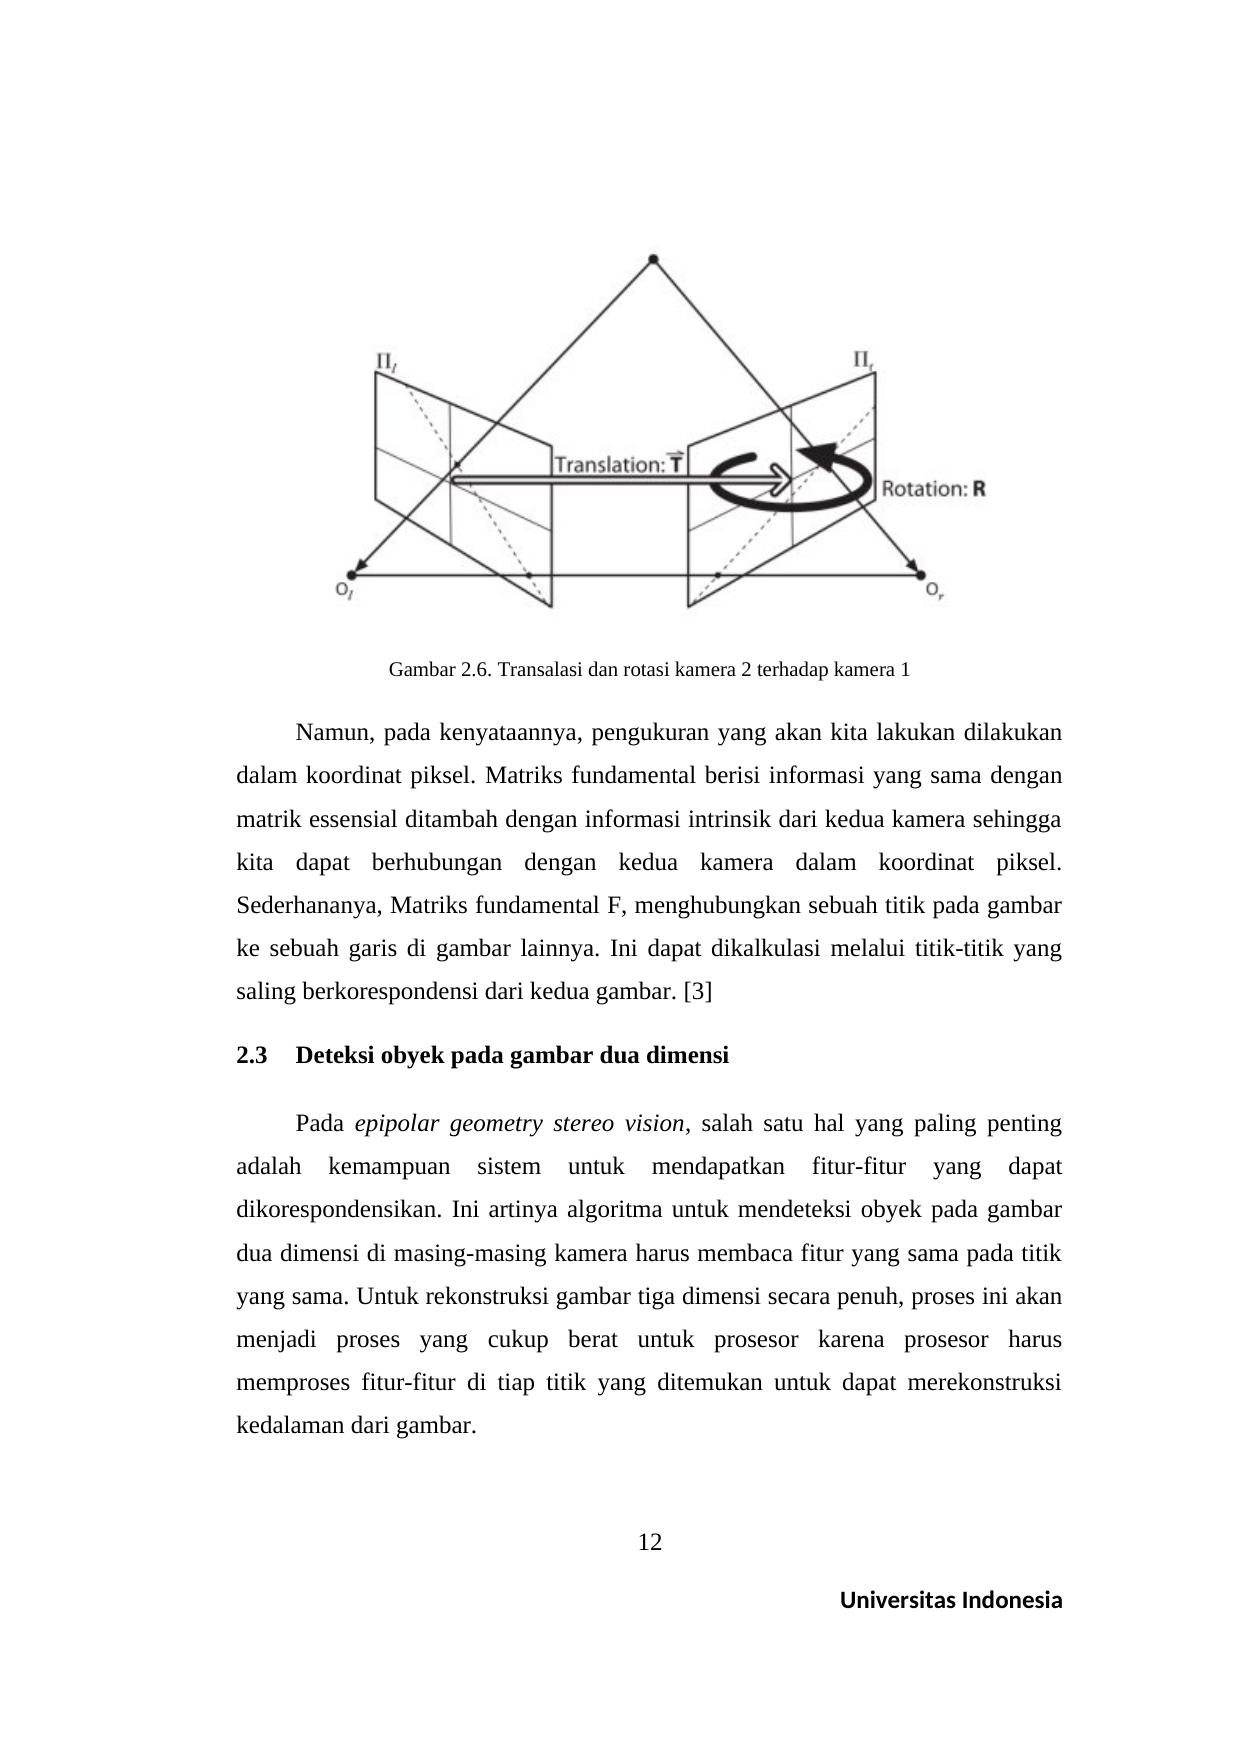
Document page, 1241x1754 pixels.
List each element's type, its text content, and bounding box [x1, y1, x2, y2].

picture [298, 245, 1002, 617]
text Gambar 2.6. Transalasi dan rotasi kamera 2 terhadap kamera 1 [236, 656, 1063, 681]
text Pada epipolar geometry stereo vision, salah satu hal yang paling penting adalah kemampuan sistem untuk mendapatkan fitur-fitur yang dapat dikorespondensikan. Ini artinya algoritma untuk mendeteksi obyek pada gambar dua dimensi di masing-masing kamera harus membaca fitur yang sama pada titik yang sama. Untuk rekonstruksi gambar tiga dimensi secara penuh, proses ini akan menjadi proses yang cukup berat untuk prosesor karena prosesor harus memproses fitur-fitur di tiap titik yang ditemukan untuk dapat merekonstruksi kedalaman dari gambar. [236, 1108, 1063, 1439]
subtitle Deteksi obyek pada gambar dua dimensi [236, 1040, 1063, 1069]
text Namun, pada kenyataannya, pengukuran yang akan kita lakukan dilakukan dalam koordinat piksel. Matriks fundamental berisi informasi yang sama dengan matrik essensial ditambah dengan informasi intrinsik dari kedua kamera sehingga kita dapat berhubungan dengan kedua kamera dalam koordinat piksel. Sederhananya, Matriks fundamental F, menghubungkan sebuah titik pada gambar ke sebuah garis di gambar lainnya. Ini dapat dikalkulasi melalui titik-titik yang saling berkorespondensi dari kedua gambar. [236, 717, 1063, 1005]
